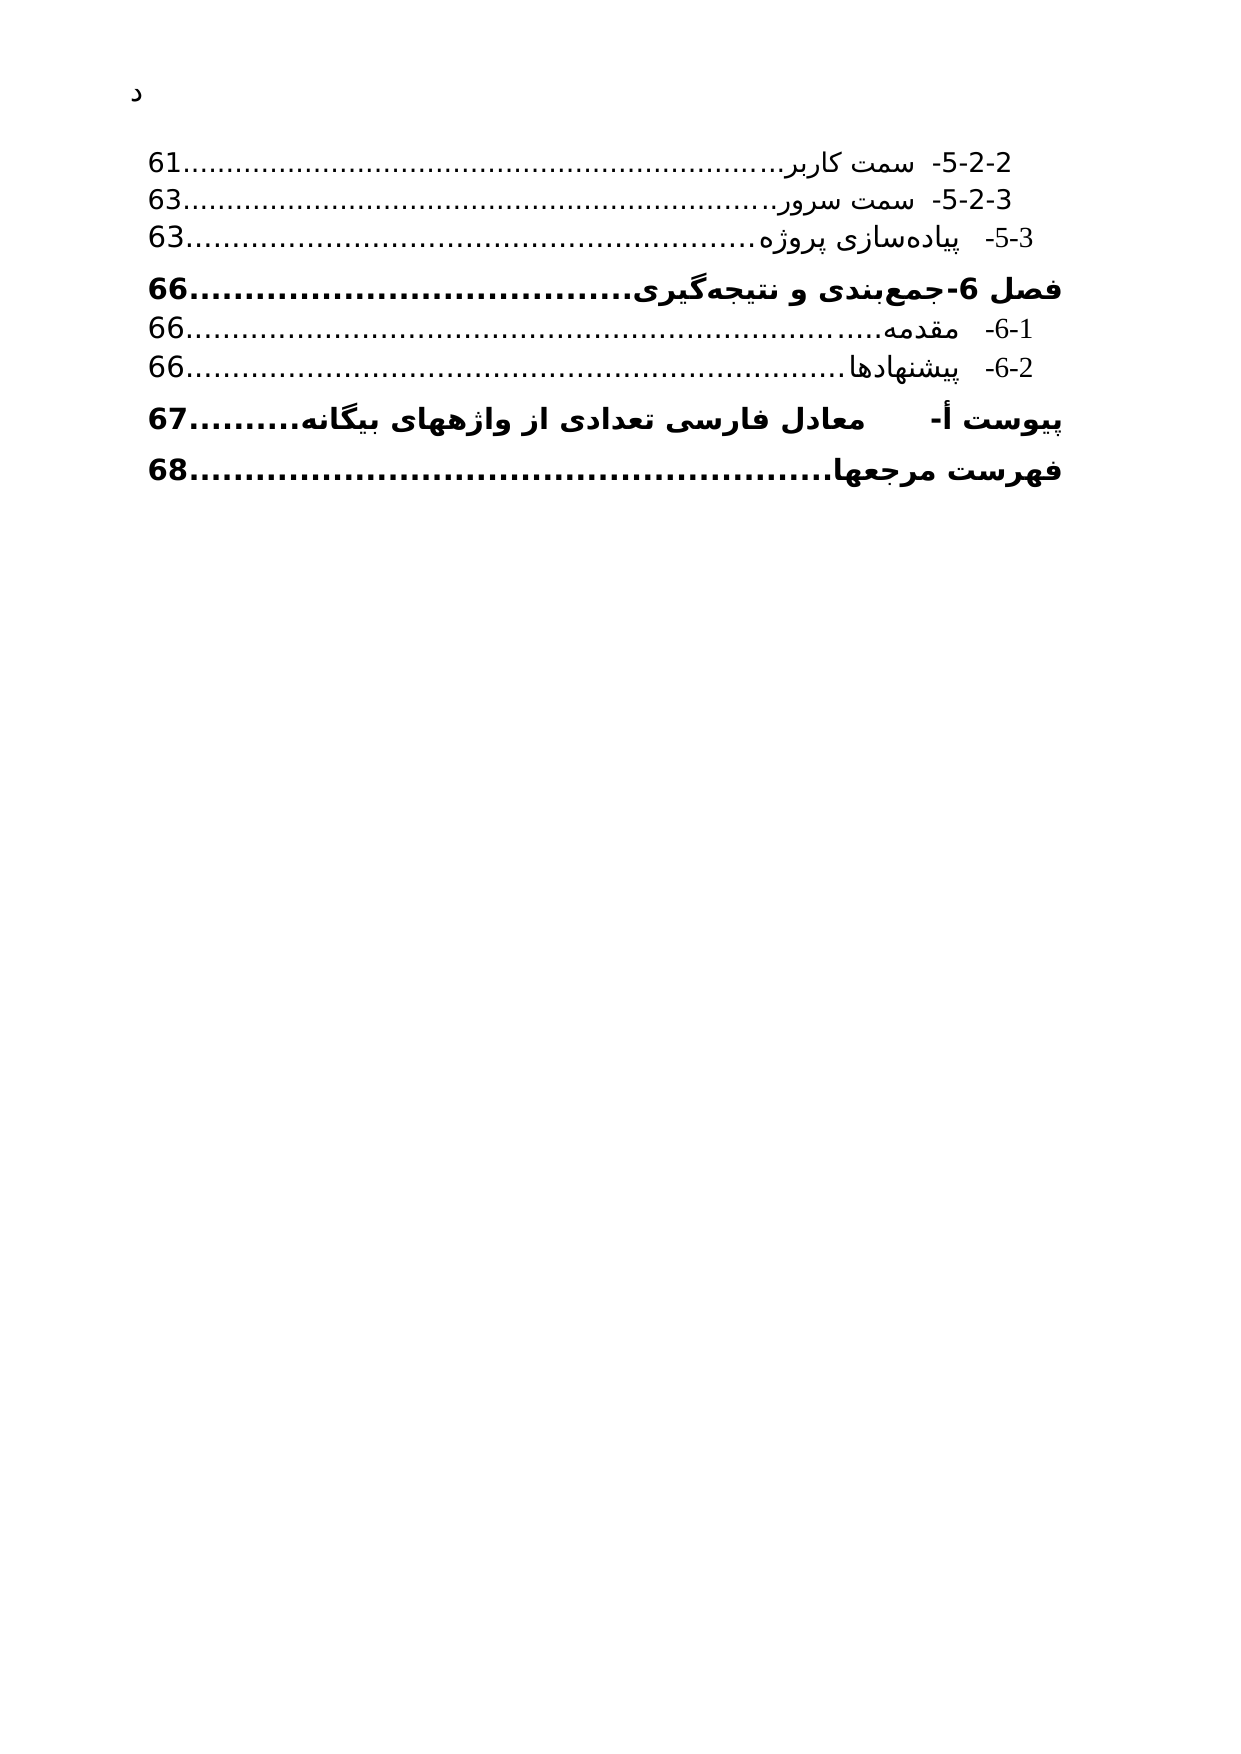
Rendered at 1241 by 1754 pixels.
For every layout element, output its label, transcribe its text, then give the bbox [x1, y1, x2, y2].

text 6-2- پیشنهادها 66 [130, 350, 1033, 384]
text فصل 6- جمع‌بندی و نتیجه‌گیری 66 [130, 272, 1063, 306]
text فهرست مرجع‏ها 68 [130, 453, 1063, 487]
text 6-1- مقدمه..... 66 [130, 311, 1033, 345]
text پیوست ‌أ- معادل فارسی تعدادی از واژه‏های بیگانه 67 [130, 402, 1063, 436]
text 5-2-2- سمت کاربر... 61 [130, 148, 1013, 179]
text 5-2-3- سمت سرور.. 63 [130, 184, 1013, 216]
text 5-3- پیاده‌سازی پروژه 63 [130, 220, 1033, 254]
